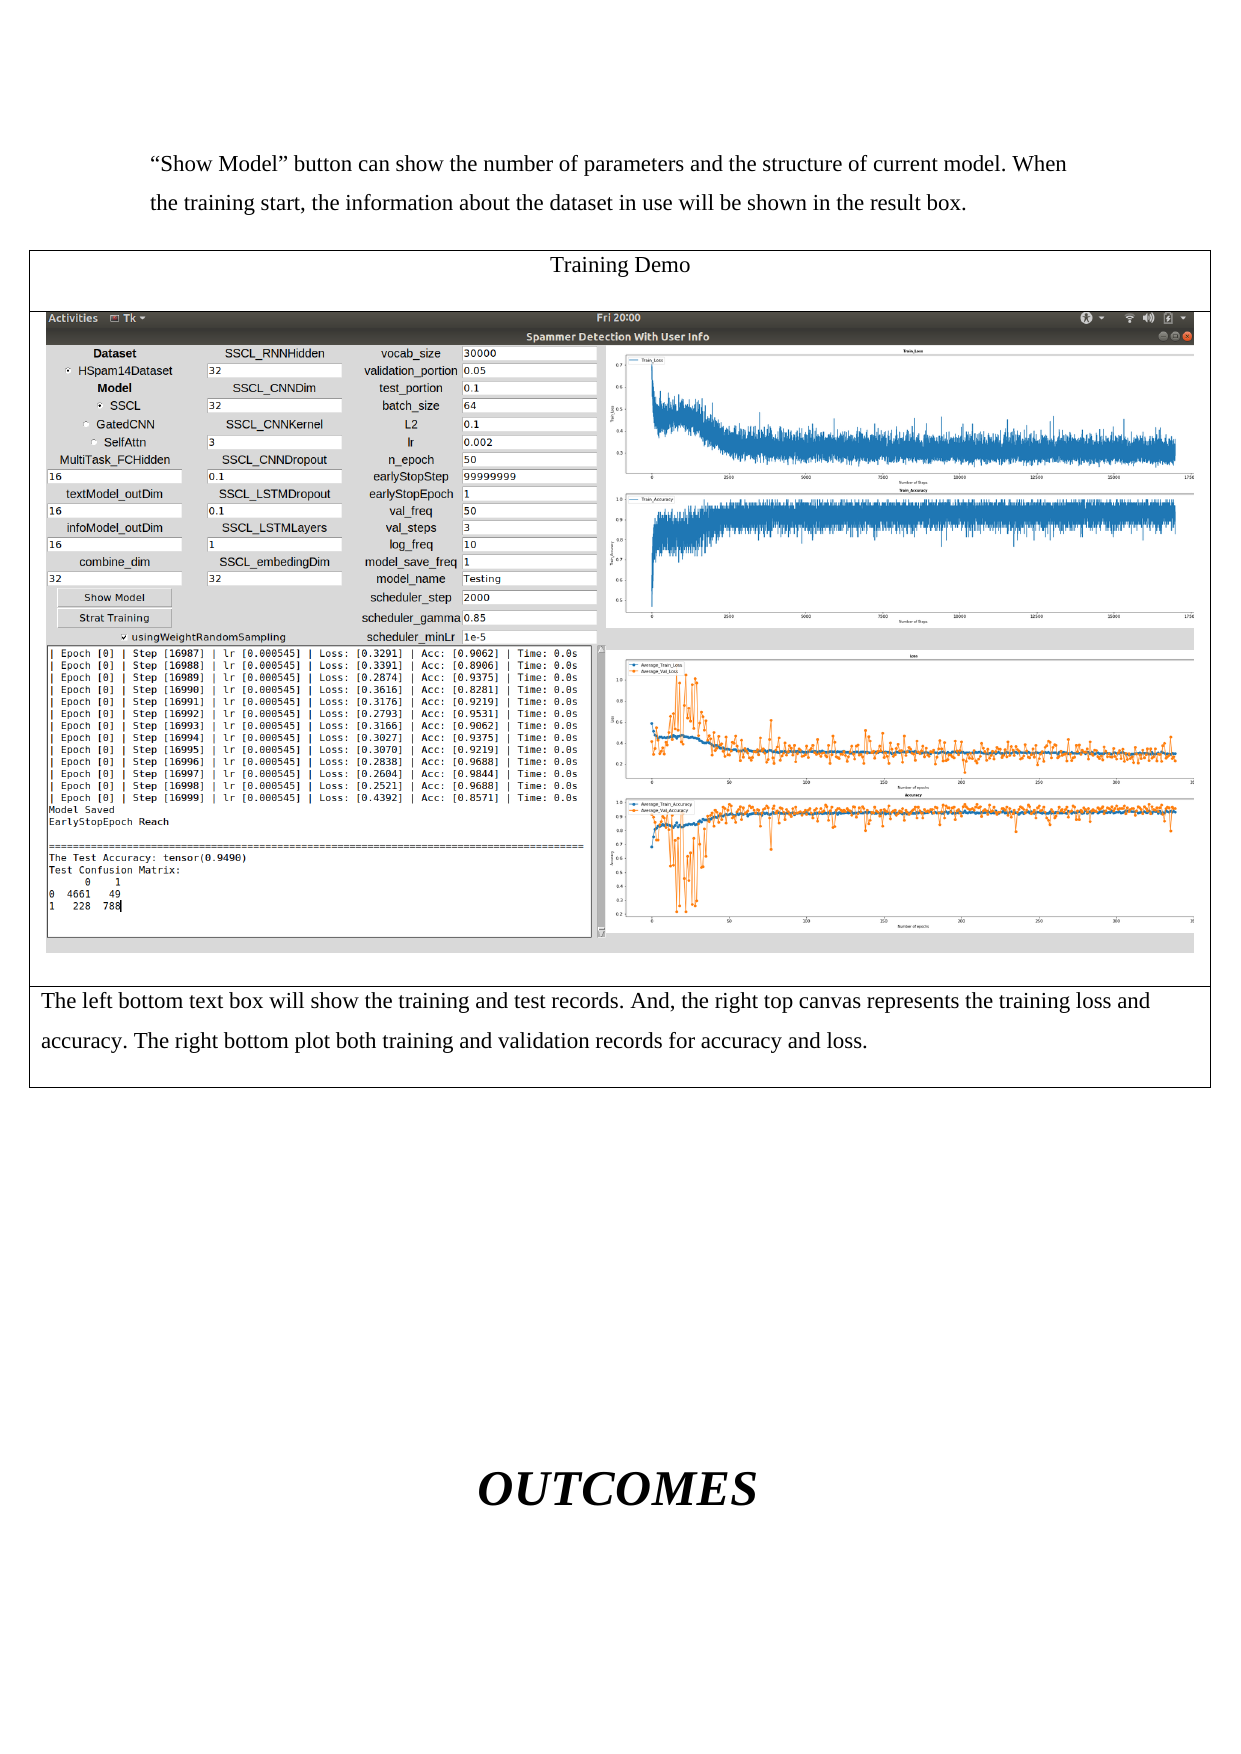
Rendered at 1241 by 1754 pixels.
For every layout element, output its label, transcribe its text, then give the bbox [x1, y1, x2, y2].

table_cell [30, 312, 1210, 986]
table_header Training Demo [30, 251, 1210, 311]
picture [46, 312, 1194, 953]
table_cell The left bottom text box will show the training and test records. And, the right top canvas represents the training loss and accuracy. The right bottom plot both training and validation records for accuracy and loss. [30, 987, 1210, 1087]
subtitle OUTCOMES [150, 1458, 1090, 1516]
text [150, 150, 1090, 216]
